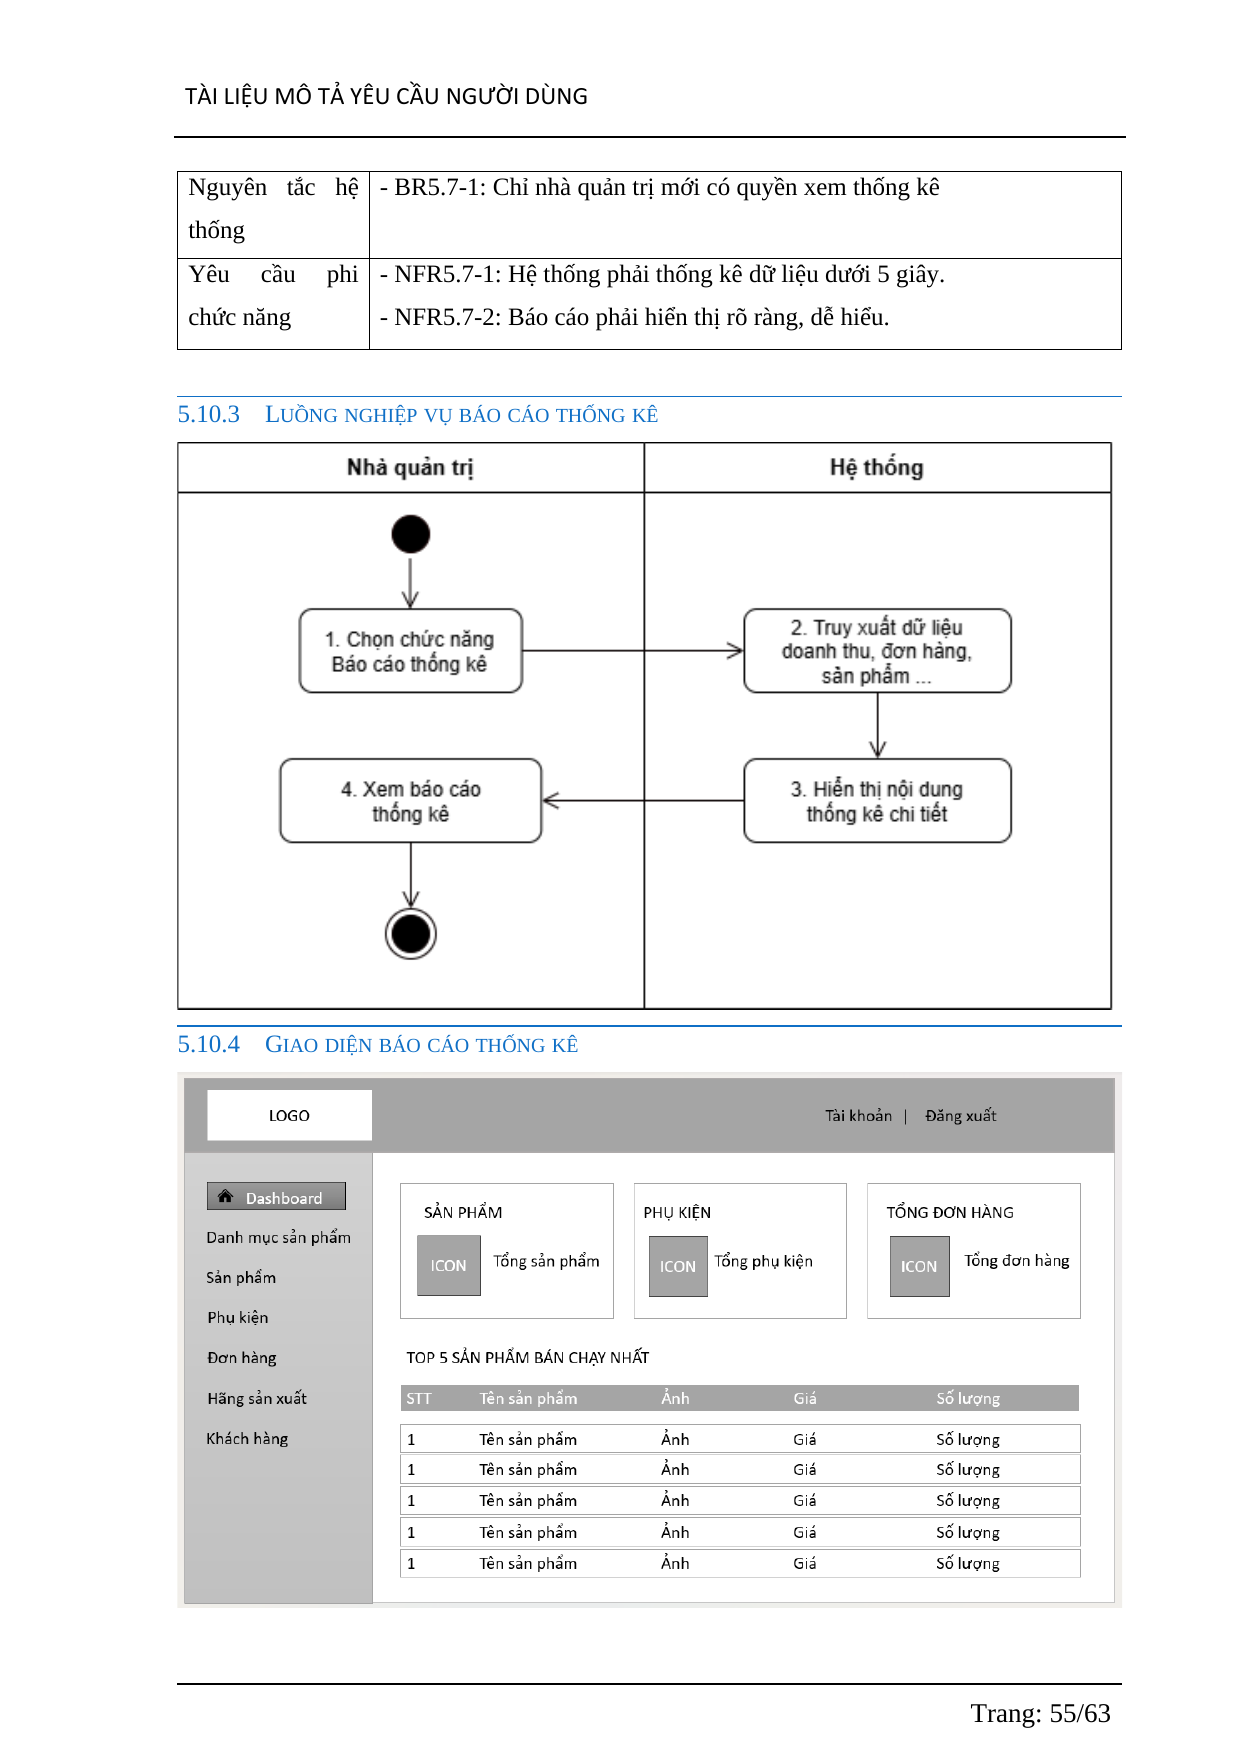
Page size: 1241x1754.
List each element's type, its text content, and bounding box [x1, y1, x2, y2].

table_cell - BR5.7-1: Chỉ nhà quản trị mới có quyền xem thống kê [370, 172, 1121, 258]
picture [177, 1072, 1123, 1608]
table_cell Nguyên tắc hệ thống [178, 172, 369, 258]
subtitle 5.10.4 Giao diện báo cáo thống kê [177, 1027, 1122, 1058]
picture [177, 442, 1114, 1010]
subtitle 5.10.3 Luồng nghiệp vụ báo cáo thống kê [177, 397, 1122, 428]
table_cell - NFR5.7-1: Hệ thống phải thống kê dữ liệu dưới 5 giây. - NFR5.7-2: Báo cáo phải hiển thị rõ ràng, dễ hiểu. [370, 259, 1121, 349]
table_cell Yêu cầu phi chức năng [178, 259, 369, 349]
